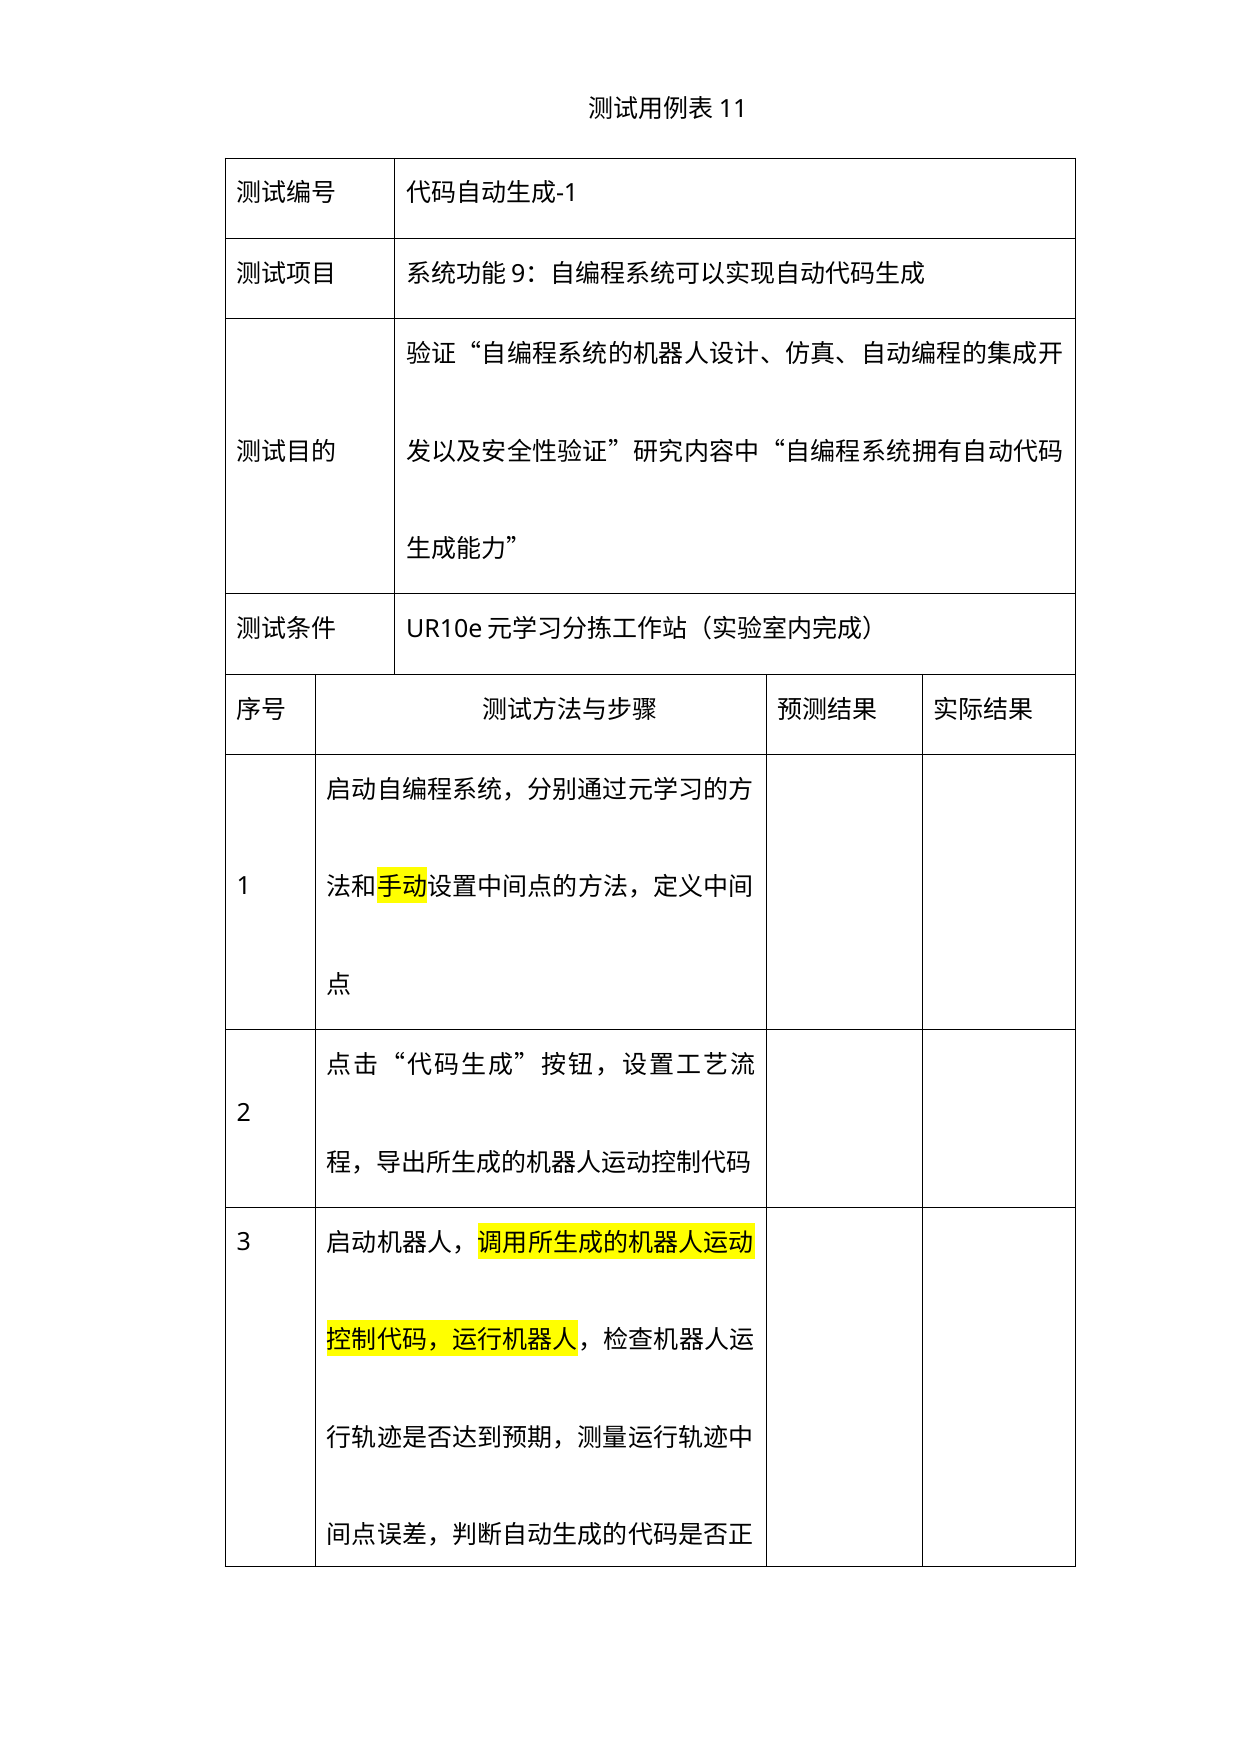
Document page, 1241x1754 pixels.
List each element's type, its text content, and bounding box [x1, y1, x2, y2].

table_cell [923, 755, 1075, 1029]
table_cell 测试项目 [226, 239, 394, 318]
table_header 测试编号 [226, 159, 394, 238]
table_cell 启动自编程系统，分别通过元学习的方法和手动设置中间点的方法，定义中间点 [316, 755, 766, 1029]
table_cell UR10e元学习分拣工作站（实验室内完成） [395, 594, 1075, 674]
table_cell [767, 755, 922, 1029]
table_cell 测试方法与步骤 [316, 675, 766, 754]
table_cell 1 [226, 755, 315, 1029]
table_cell 测试条件 [226, 594, 394, 674]
table_cell 序号 [226, 675, 315, 754]
table_cell [923, 1208, 1075, 1566]
table_cell 实际结果 [923, 675, 1075, 754]
table_cell [767, 1208, 922, 1566]
table_cell 预测结果 [767, 675, 922, 754]
table_cell 2 [226, 1030, 315, 1207]
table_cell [316, 1208, 766, 1566]
table_cell 3 [226, 1208, 315, 1566]
table_cell [923, 1030, 1075, 1207]
table_cell 测试目的 [226, 319, 394, 593]
table_cell 验证“自编程系统的机器人设计、仿真、自动编程的集成开发以及安全性验证”研究内容中“自编程系统拥有自动代码生成能力” [395, 319, 1075, 593]
table_cell 系统功能9：自编程系统可以实现自动代码生成 [395, 239, 1075, 318]
table_cell 点击“代码生成”按钮，设置工艺流程，导出所生成的机器人运动控制代码 [316, 1030, 766, 1207]
table_header 代码自动生成-1 [395, 159, 1075, 238]
text 测试用例表11 [225, 74, 1053, 139]
table_cell [767, 1030, 922, 1207]
